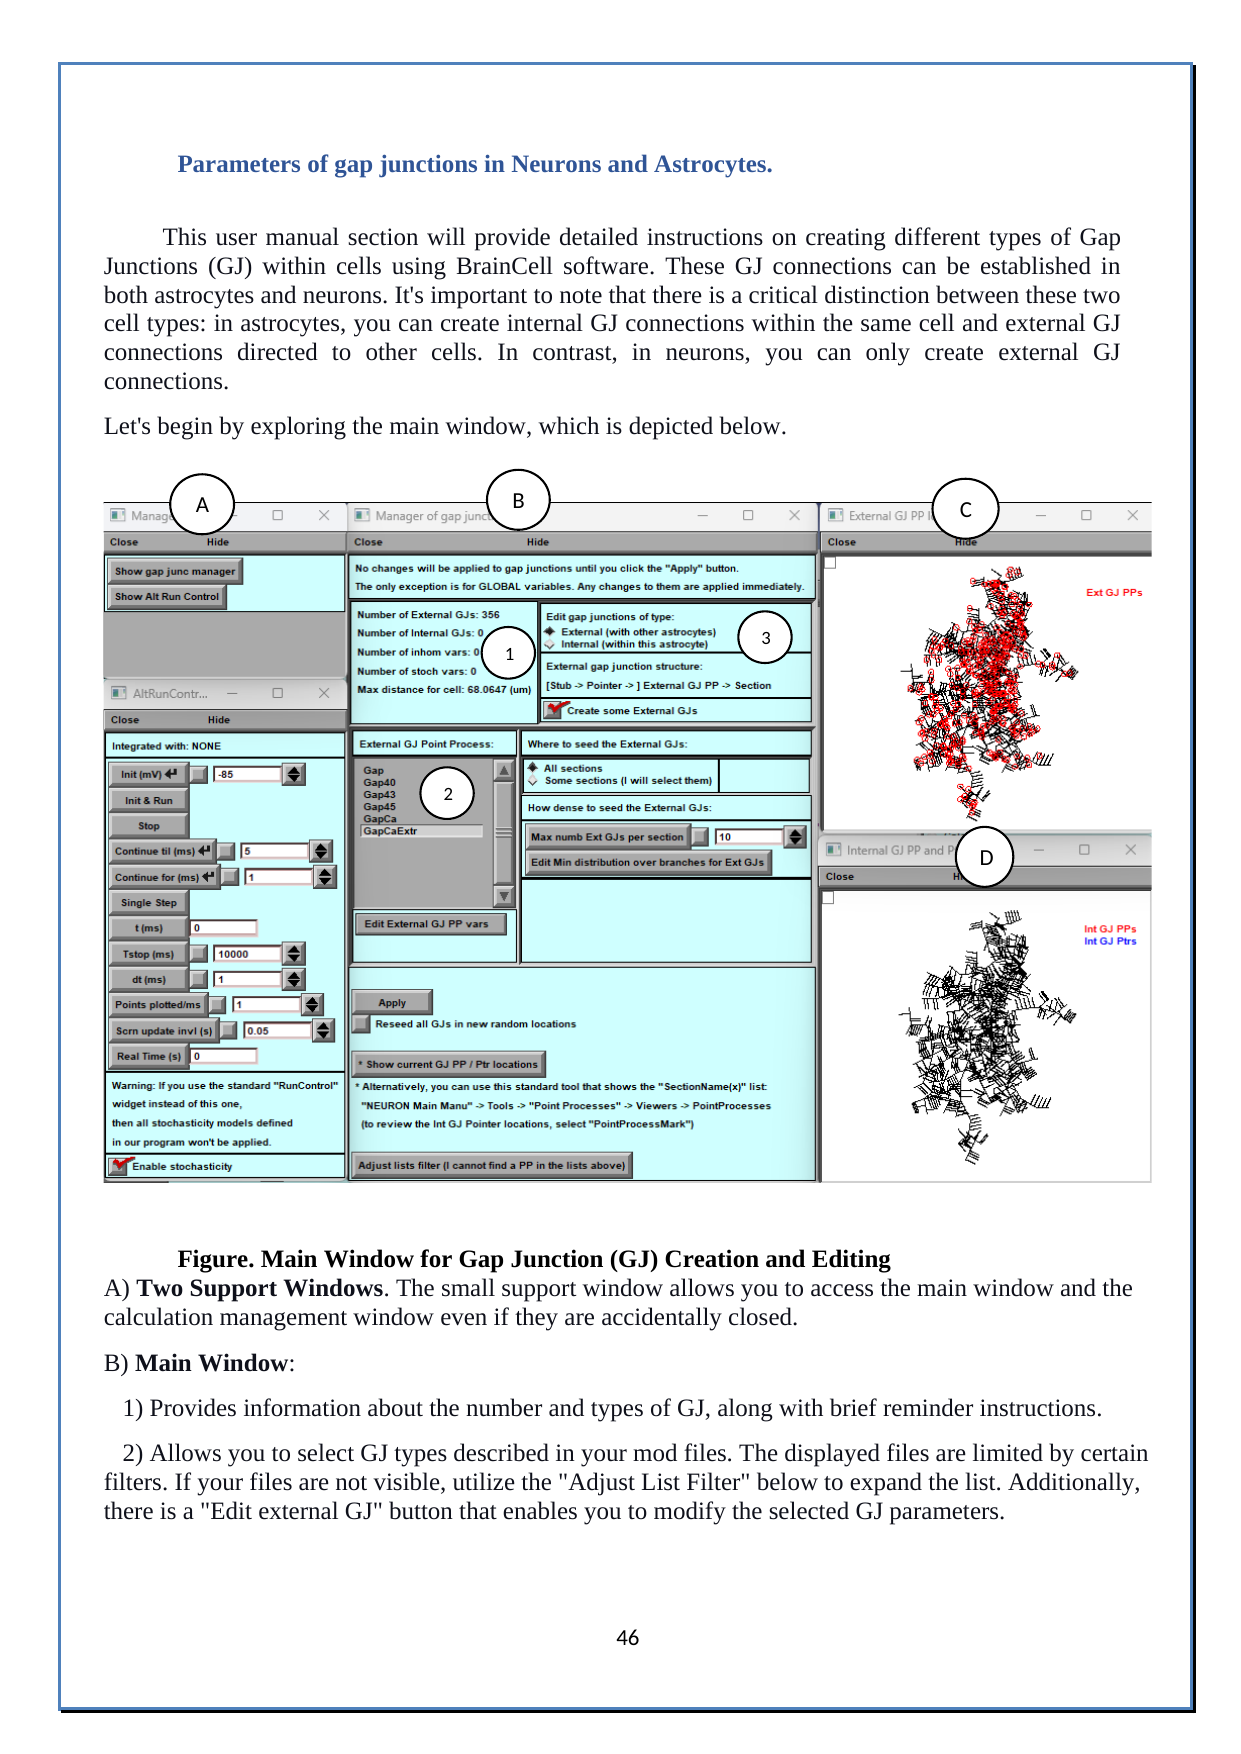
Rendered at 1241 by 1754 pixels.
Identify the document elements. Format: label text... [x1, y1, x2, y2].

text 2) Allows you to select GJ types described in your mod files. The displayed files are limited by certain filters. If your files are not visible, utilize the "Adjust List Filter" below to expand the list. Additionally, there is a "Edit external GJ" button that enables you to modify the selected GJ parameters. [103, 1438, 1152, 1525]
text Let's begin by exploring the main window, which is depicted below. [103, 411, 1152, 440]
text B) Main Window: [103, 1348, 1152, 1376]
picture [103, 502, 1152, 1183]
text Figure. Main Window for Gap Junction (GJ) Creation and Editing [103, 1244, 1093, 1273]
text This user manual section will provide detailed instructions on creating different types of Gap Junctions (GJ) within cells using BrainCell software. These GJ connections can be established in both astrocytes and neurons. It's important to note that there is a critical distinction between these two cell types: in astrocytes, you can create internal GJ connections within the same cell and external GJ connections directed to other cells. In contrast, in neurons, you can only create external GJ connections. [103, 222, 1122, 395]
text A) Two Support Windows. The small support window allows you to access the main window and the calculation management window even if they are accidentally closed. [103, 1273, 1152, 1331]
text 1) Provides information about the number and types of GJ, along with brief reminder instructions. [103, 1393, 1152, 1422]
subtitle Parameters of gap junctions in Neurons and Astrocytes. [103, 149, 1093, 177]
